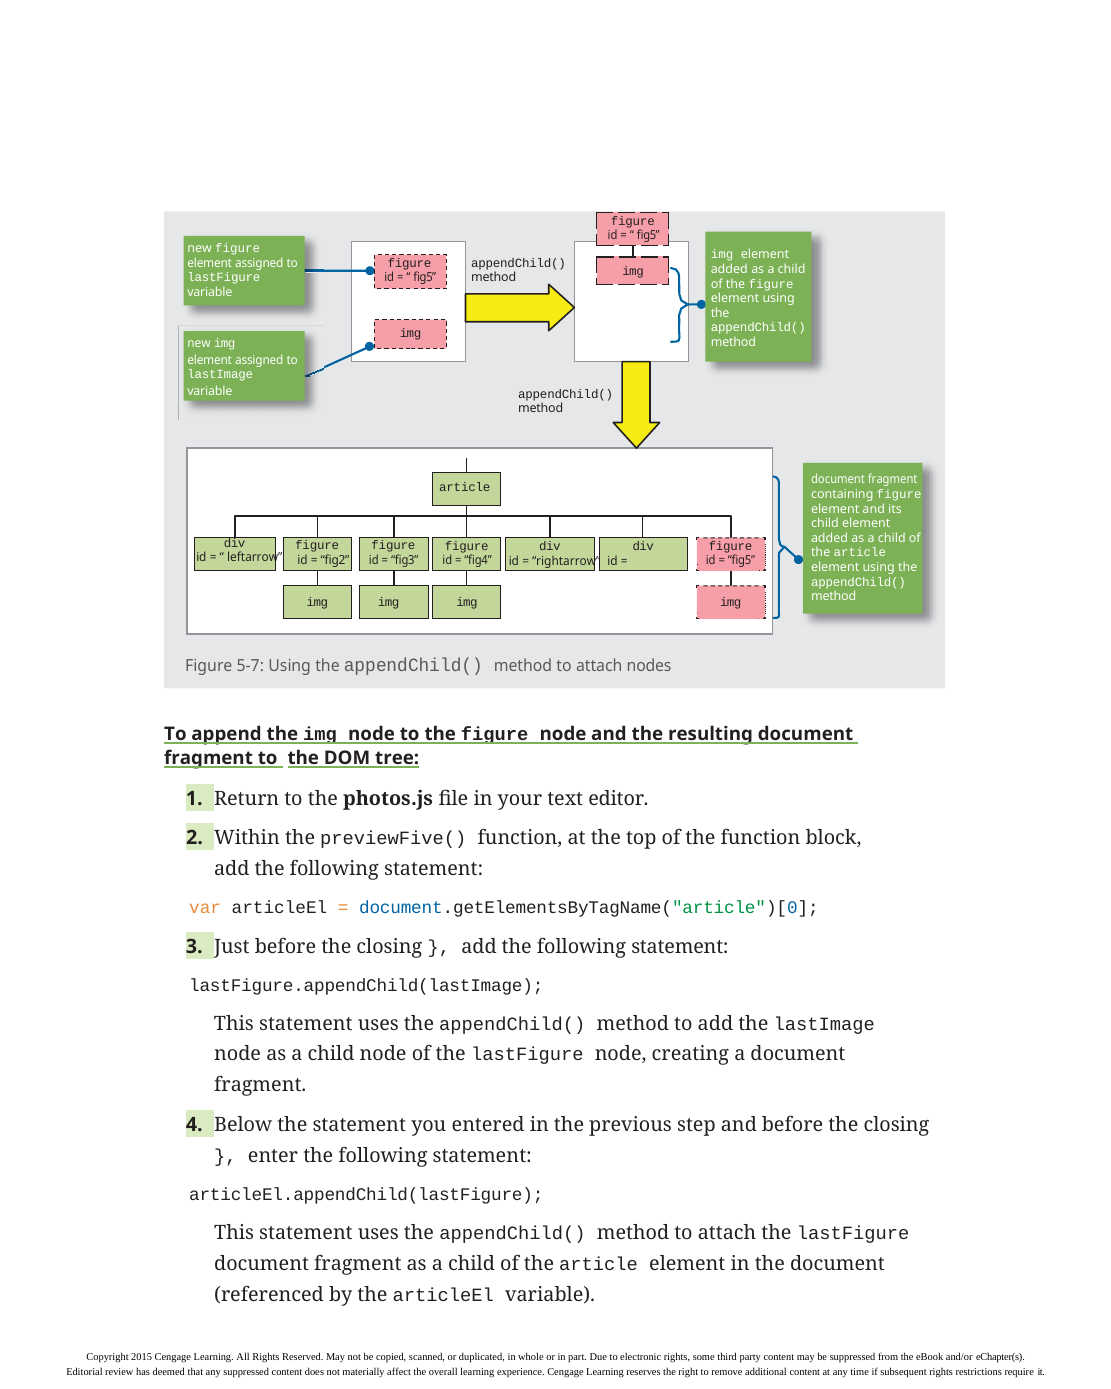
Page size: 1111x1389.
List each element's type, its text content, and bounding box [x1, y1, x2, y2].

picture [177, 229, 324, 420]
text To append the img node to the figure node and the resulting document fragment to the DOM tree: [164, 721, 925, 770]
list Below the statement you entered in the previous step and before the closing }, enter the following statement: [186, 1110, 932, 1168]
text var articleEl = document.getElementsByTagName("article")[0]; [189, 899, 1110, 919]
text lastFigure.appendChild(lastImage); [189, 976, 1110, 996]
list Within the previewFive() function, at the top of the function block, add the following statement: [186, 823, 885, 881]
text articleEl.appendChild(lastFigure); [189, 1186, 1110, 1206]
table_header figure id = “ fig5” [597, 212, 669, 245]
table_cell [597, 245, 632, 256]
table_cell img [597, 256, 669, 284]
picture [796, 456, 942, 633]
picture [699, 225, 831, 381]
list Just before the closing }, add the following statement: [214, 932, 1110, 959]
text This statement uses the appendChild() method to add the lastImage node as a child node of the lastFigure node, creating a document fragment. [214, 1009, 925, 1098]
table_cell [634, 245, 669, 256]
text This statement uses the appendChild() method to attach the lastFigure document fragment as a child of the article element in the document (referenced by the articleEl variable). [214, 1218, 934, 1307]
list Return to the photos.js file in your text editor. [214, 784, 1110, 811]
